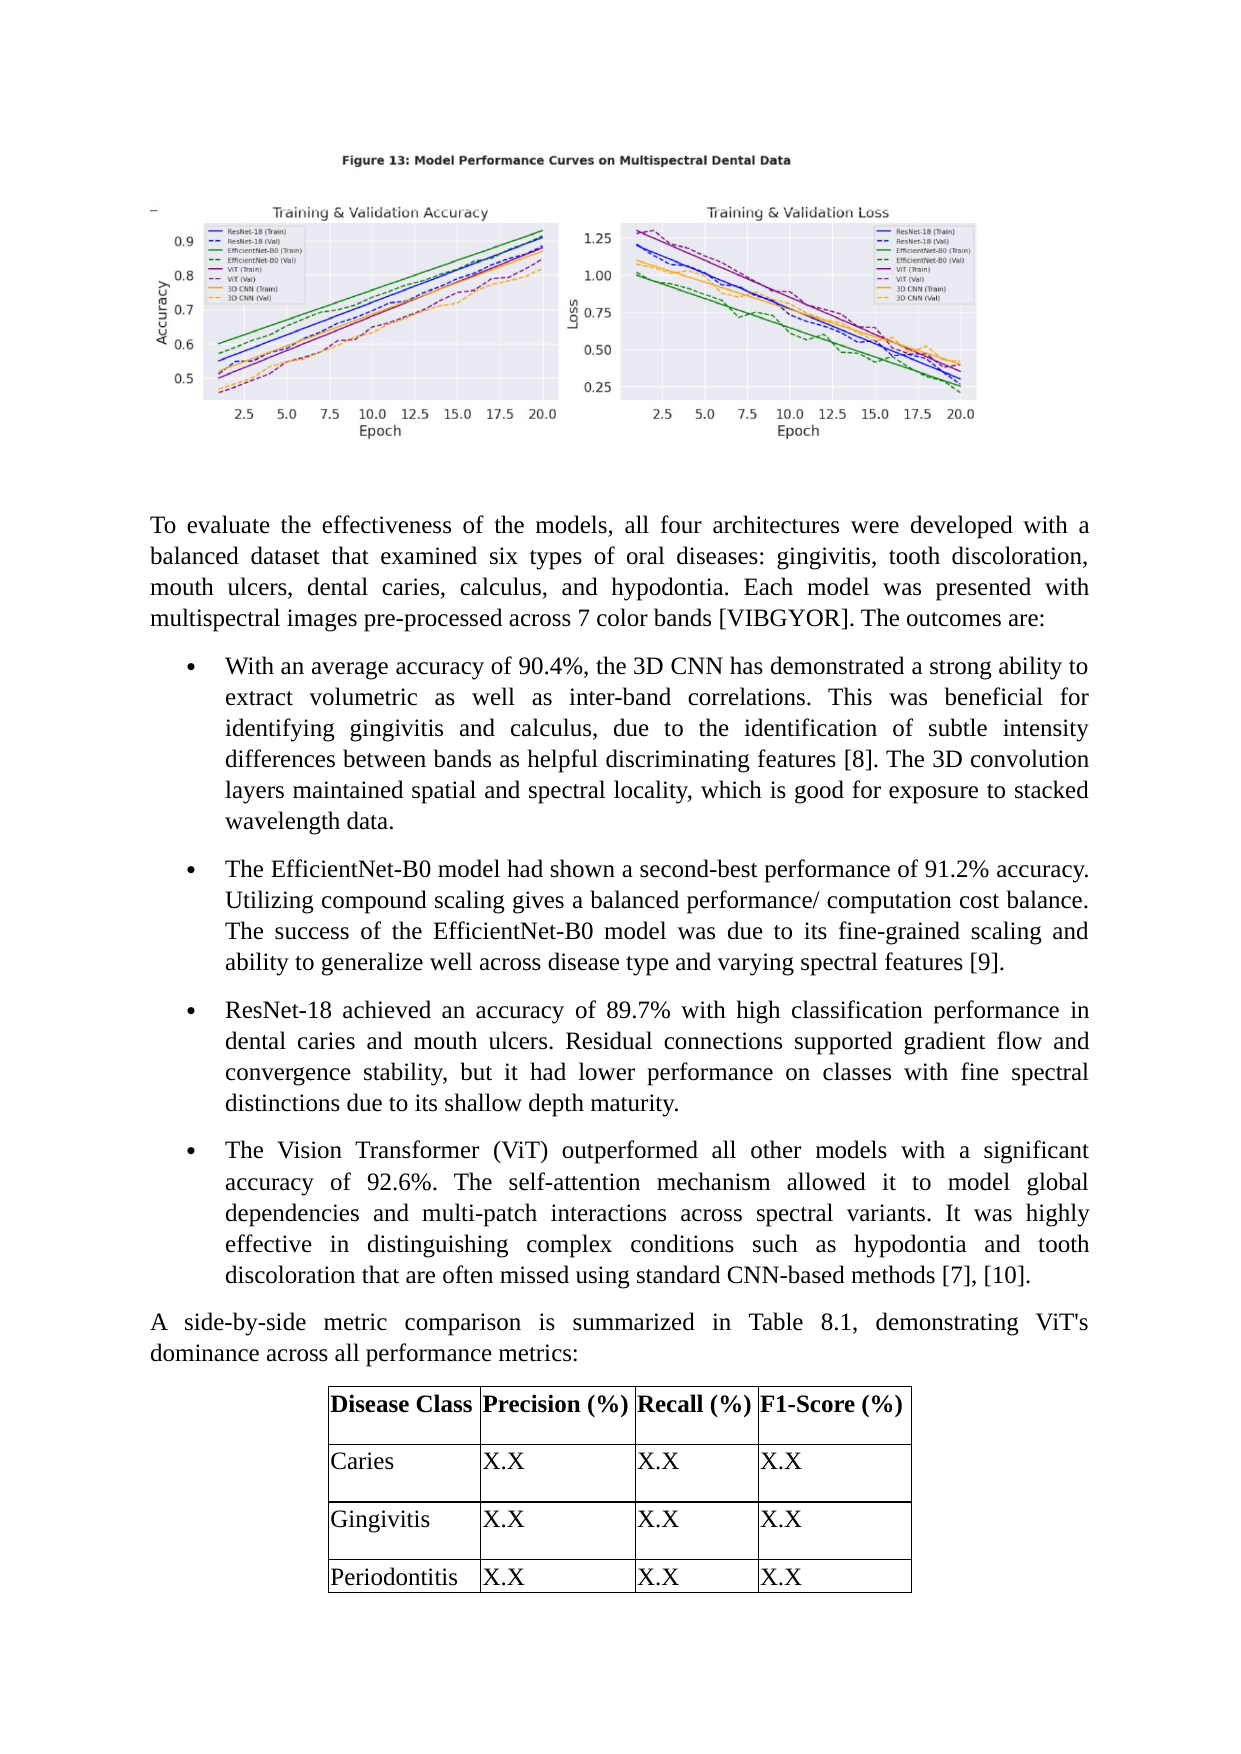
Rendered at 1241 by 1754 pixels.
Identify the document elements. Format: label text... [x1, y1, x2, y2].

table_cell X.X [759, 1560, 911, 1592]
table_cell X.X [636, 1560, 758, 1592]
text To evaluate the effectiveness of the models, all four architectures were developed with a balanced dataset that examined six types of oral diseases: gingivitis, tooth discoloration, mouth ulcers, dental caries, calculus, and hypodontia. Each model was presented with multispectral images pre-processed across 7 color bands [VIBGYOR]. The outcomes are: [150, 510, 1090, 632]
list With an average accuracy of 90.4%, the 3D CNN has demonstrated a strong ability to extract volumetric as well as inter-band correlations. This was beneficial for identifying gingivitis and calculus, due to the identification of subtle intensity differences between bands as helpful discriminating features [8]. The 3D convolution layers maintained spatial and spectral locality, which is good for exposure to stacked wavelength data. [187, 651, 1090, 835]
table_cell X.X [636, 1503, 758, 1559]
table_cell X.X [481, 1445, 635, 1501]
table_cell Caries [329, 1445, 480, 1501]
table_header F1-Score (%) [759, 1387, 911, 1444]
table_cell X.X [481, 1503, 635, 1559]
table_cell Gingivitis [329, 1503, 480, 1559]
table_cell X.X [636, 1445, 758, 1501]
table_header Precision (%) [481, 1387, 635, 1444]
table_header Disease Class [329, 1387, 480, 1444]
table_cell X.X [759, 1503, 911, 1559]
text A side-by-side metric comparison is summarized in Table 8.1, demonstrating ViT's dominance across all performance metrics: [150, 1307, 1090, 1367]
table_cell X.X [481, 1560, 635, 1592]
table_cell Periodontitis [329, 1560, 480, 1592]
list ResNet-18 achieved an accuracy of 89.7% with high classification performance in dental caries and mouth ulcers. Residual connections supported gradient flow and convergence stability, but it had lower performance on classes with fine spectral distinctions due to its shallow depth maturity. [187, 995, 1090, 1117]
list The EfficientNet-B0 model had shown a second-best performance of 91.2% accuracy. Utilizing compound scaling gives a balanced performance/ computation cost balance. The success of the EfficientNet-B0 model was due to its fine-grained scaling and ability to generalize well across disease type and varying spectral features [9]. [187, 854, 1090, 976]
list The Vision Transformer (ViT) outperformed all other models with a significant accuracy of 92.6%. The self-attention mechanism allowed it to model global dependencies and multi-patch interactions across spectral variants. It was highly effective in distinguishing complex conditions such as hypodontia and tooth discoloration that are often missed using standard CNN-based methods [7], [10]. [187, 1136, 1090, 1288]
table_header Recall (%) [636, 1387, 758, 1444]
table_cell X.X [759, 1445, 911, 1501]
picture [150, 150, 982, 444]
